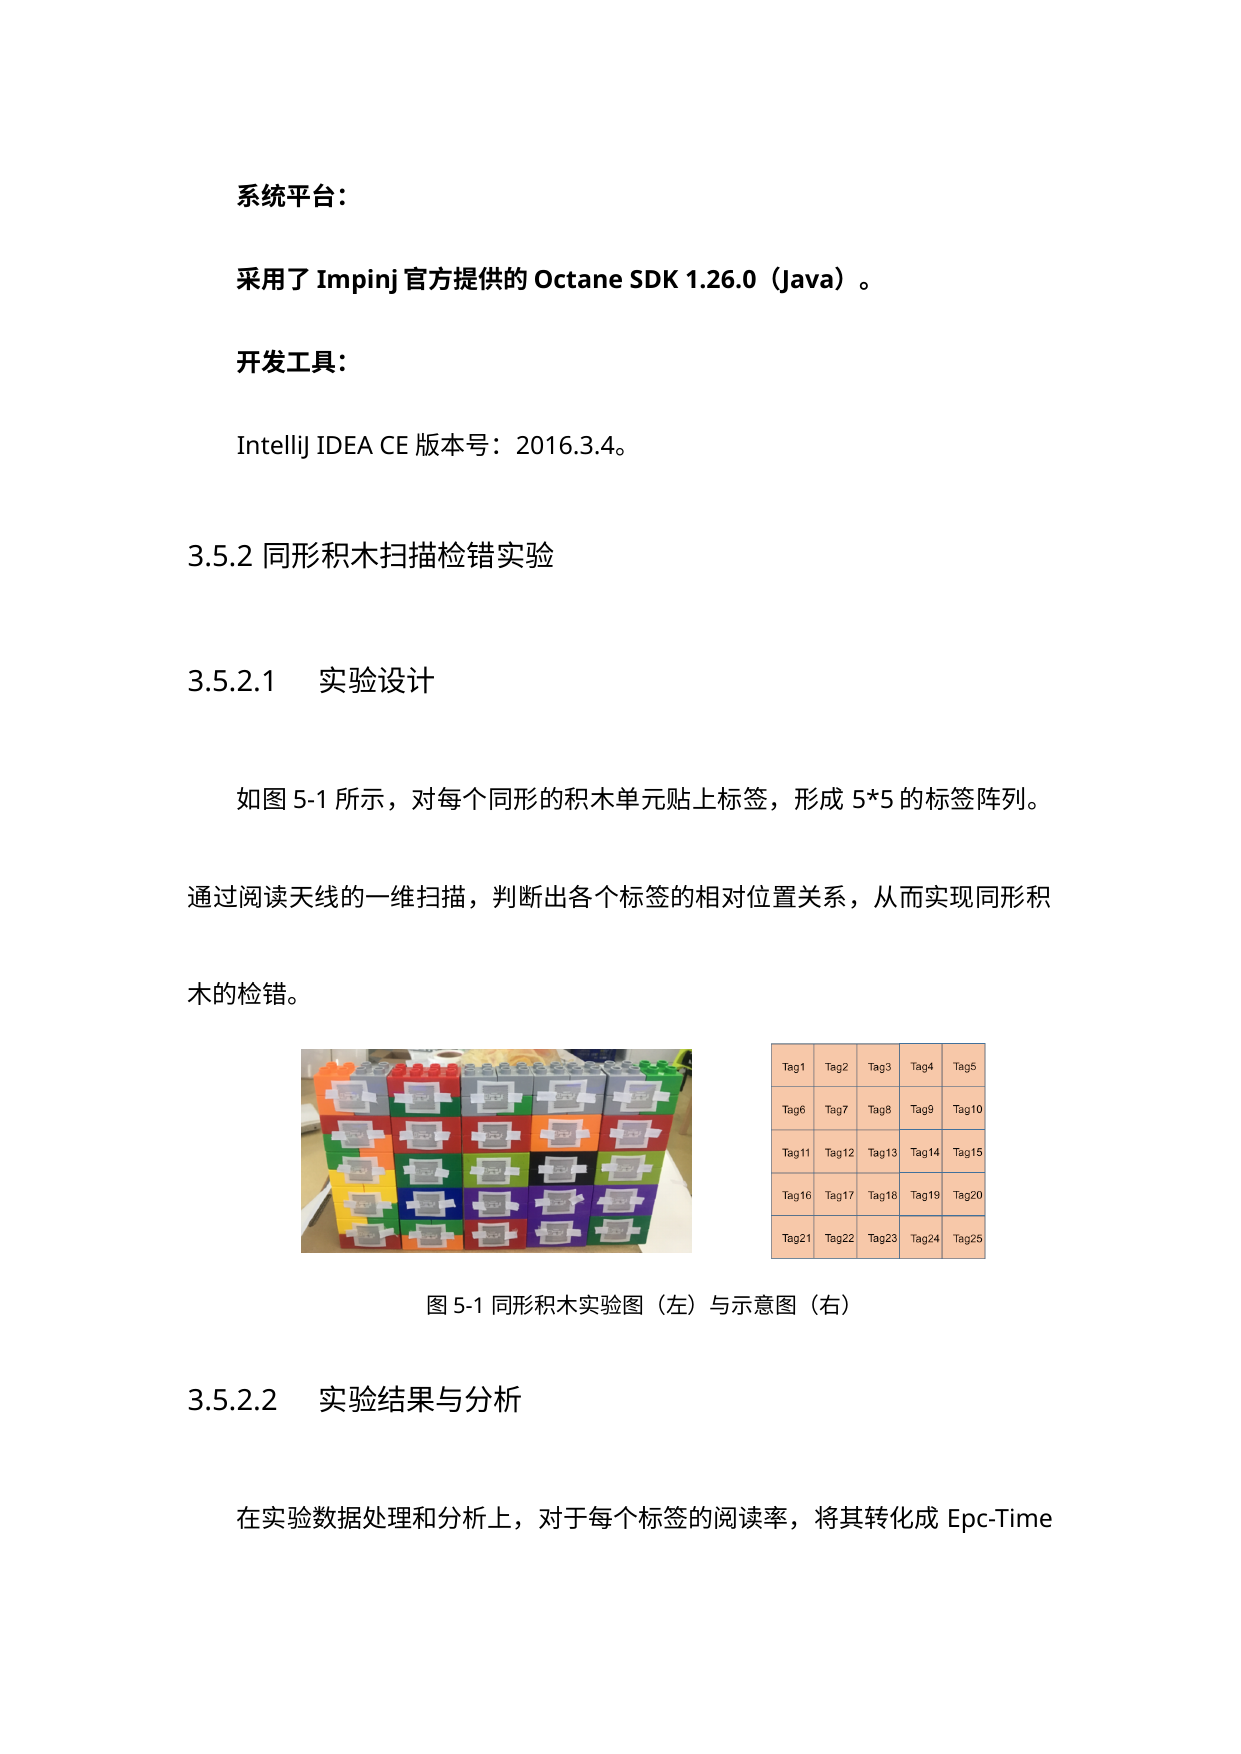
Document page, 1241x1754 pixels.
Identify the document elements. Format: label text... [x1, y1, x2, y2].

picture [301, 1043, 989, 1259]
text IntelliJ IDEA CE 版本号：2016.3.4。 [187, 411, 1053, 476]
subtitle 实验结果与分析 [187, 1366, 1053, 1431]
text 采用了Impinj官方提供的Octane SDK 1.26.0（Java）。 [187, 245, 1053, 310]
subtitle 同形积木扫描检错实验 [187, 522, 1053, 587]
subtitle 实验设计 [187, 647, 1053, 712]
text 开发工具： [187, 328, 1053, 393]
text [187, 1484, 1053, 1549]
text 如图5-1所示，对每个同形的积木单元贴上标签，形成5*5的标签阵列。通过阅读天线的一维扫描，判断出各个标签的相对位置关系，从而实现同形积木的检错。 [187, 766, 1053, 1026]
text 系统平台： [187, 162, 1053, 227]
text 图5-1 同形积木实验图（左）与示意图（右） [187, 1288, 1053, 1321]
